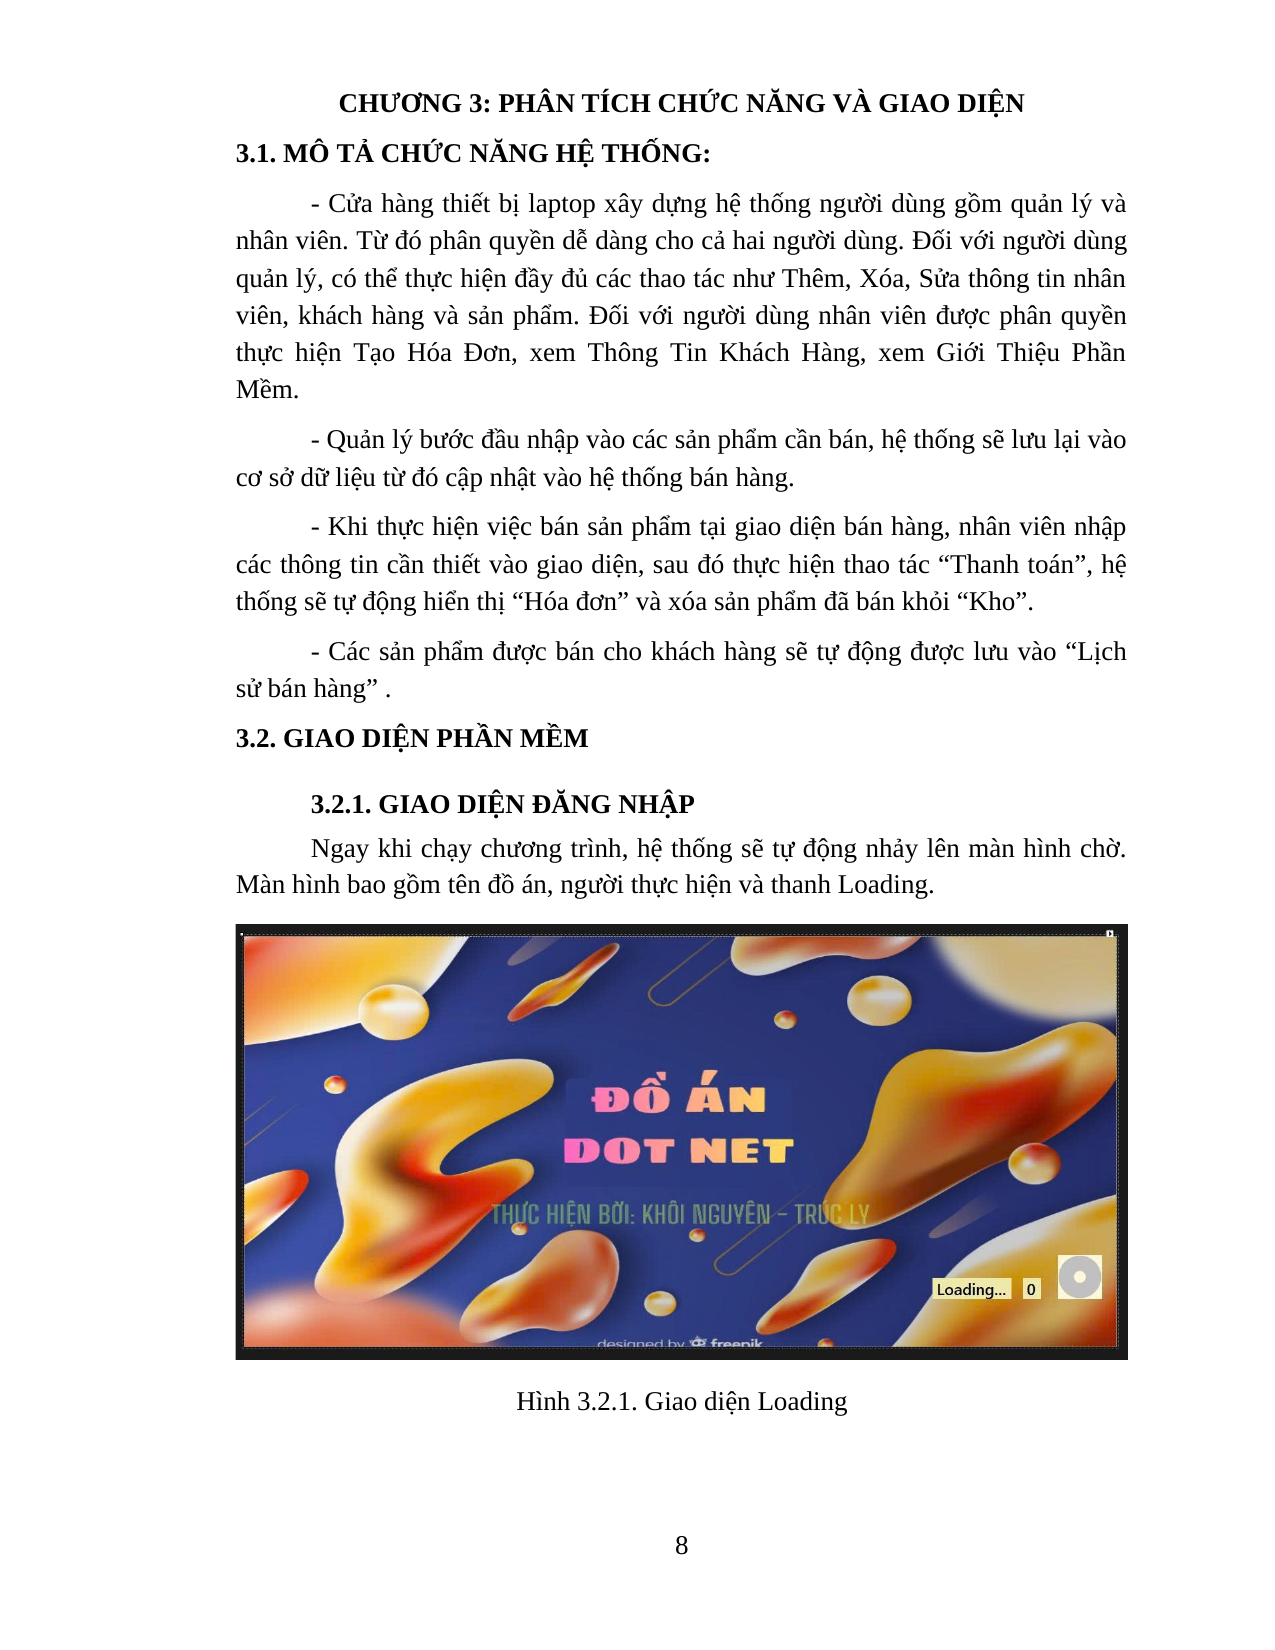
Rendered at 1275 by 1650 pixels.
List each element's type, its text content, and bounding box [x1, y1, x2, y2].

text - Khi thực hiện việc bán sản phẩm tại giao diện bán hàng, nhân viên nhập các thông tin cần thiết vào giao diện, sau đó thực hiện thao tác “Thanh toán”, hệ thống sẽ tự động hiển thị “Hóa đơn” và xóa sản phẩm đã bán khỏi “Kho”. [236, 510, 1128, 616]
text Ngay khi chạy chương trình, hệ thống sẽ tự động nhảy lên màn hình chờ. Màn hình bao gồm tên đồ án, người thực hiện và thanh Loading. [236, 832, 1128, 899]
text - Quản lý bước đầu nhập vào các sản phẩm cần bán, hệ thống sẽ lưu lại vào cơ sở dữ liệu từ đó cập nhật vào hệ thống bán hàng. [236, 423, 1128, 492]
subtitle 3.2.1. GIAO DIỆN ĐĂNG NHẬP [236, 788, 1128, 819]
text - Cửa hàng thiết bị laptop xây dựng hệ thống người dùng gồm quản lý và nhân viên. Từ đó phân quyền dễ dàng cho cả hai người dùng. Đối với người dùng quản lý, có thể thực hiện đầy đủ các thao tác như Thêm, Xóa, Sửa thông tin nhân viên, khách hàng và sản phẩm. Đối với người dùng nhân viên được phân quyền thực hiện Tạo Hóa Đơn, xem Thông Tin Khách Hàng, xem Giới Thiệu Phần Mềm. [236, 187, 1128, 405]
subtitle 3.2. GIAO DIỆN PHẦN MỀM [236, 722, 1128, 753]
text - Các sản phẩm được bán cho khách hàng sẽ tự động được lưu vào “Lịch sử bán hàng” . [236, 635, 1128, 703]
subtitle 3.1. MÔ TẢ CHỨC NĂNG HỆ THỐNG: [236, 137, 1128, 168]
picture [235, 924, 1128, 1360]
subtitle CHƯƠNG 3: PHÂN TÍCH CHỨC NĂNG VÀ GIAO DIỆN [236, 87, 1128, 119]
text Hình 3.2.1. Giao diện Loading [236, 1385, 1128, 1416]
